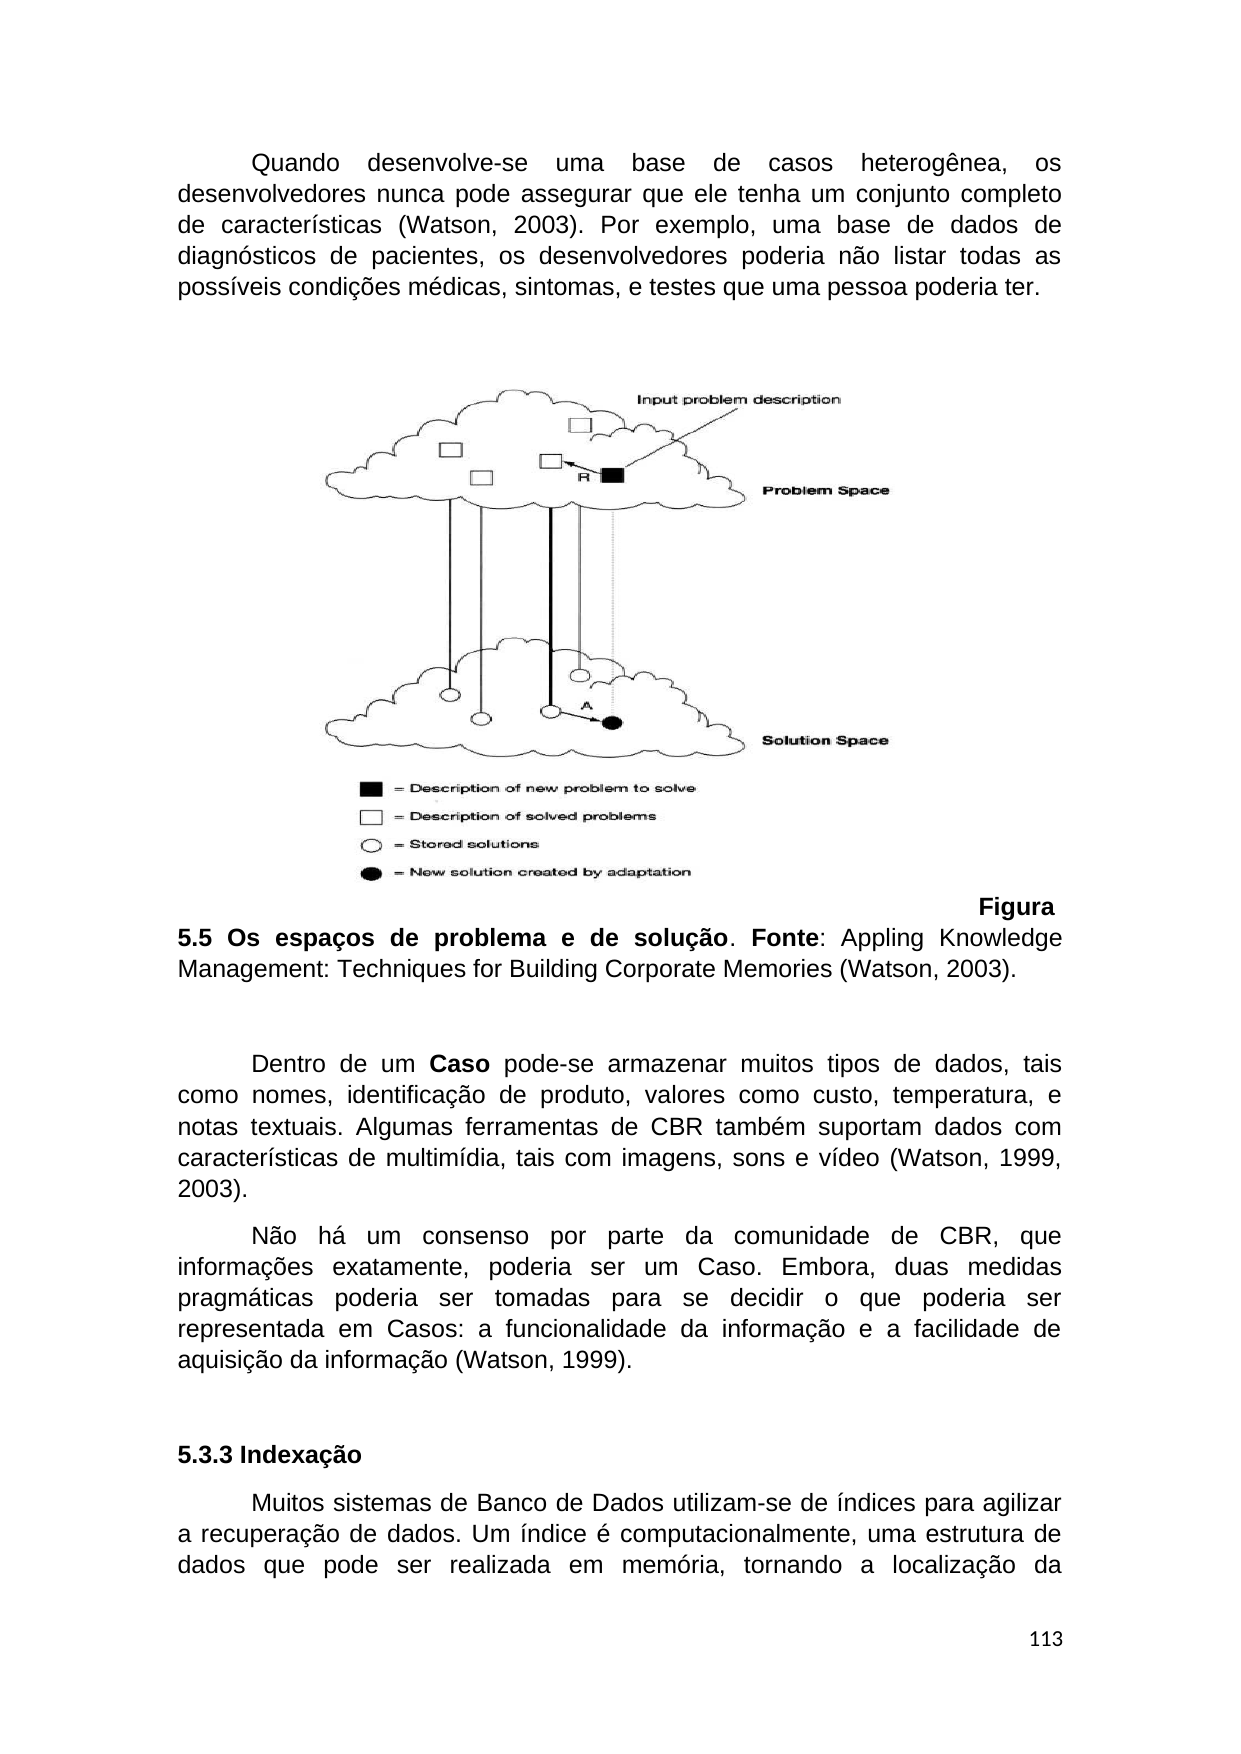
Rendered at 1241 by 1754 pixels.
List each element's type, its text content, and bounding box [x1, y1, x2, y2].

picture [318, 377, 910, 887]
text Não há um consenso por parte da comunidade de CBR, que informações exatamente, poderia ser um Caso. Embora, duas medidas pragmáticas poderia ser tomadas para se decidir o que poderia ser representada em Casos: a funcionalidade da informação e a facilidade de aquisição da informação (Watson, 1999). [177, 1221, 1063, 1374]
text Dentro de um Caso pode-se armazenar muitos tipos de dados, tais como nomes, identificação de produto, valores como custo, temperatura, e notas textuais. Algumas ferramentas de CBR também suportam dados com características de multimídia, tais com imagens, sons e vídeo (Watson, 1999, 2003). [177, 1049, 1063, 1202]
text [177, 1488, 1063, 1579]
text Figura 5.5 Os espaços de problema e de solução. Fonte: Appling Knowledge Management: Techniques for Building Corporate Memories (Watson, 2003). [177, 892, 1063, 983]
text 5.3.3 Indexação [177, 1440, 1063, 1469]
text Quando desenvolve-se uma base de casos heterogênea, os desenvolvedores nunca pode assegurar que ele tenha um conjunto completo de características (Watson, 2003). Por exemplo, uma base de dados de diagnósticos de pacientes, os desenvolvedores poderia não listar todas as possíveis condições médicas, sintomas, e testes que uma pessoa poderia ter. [177, 148, 1063, 301]
